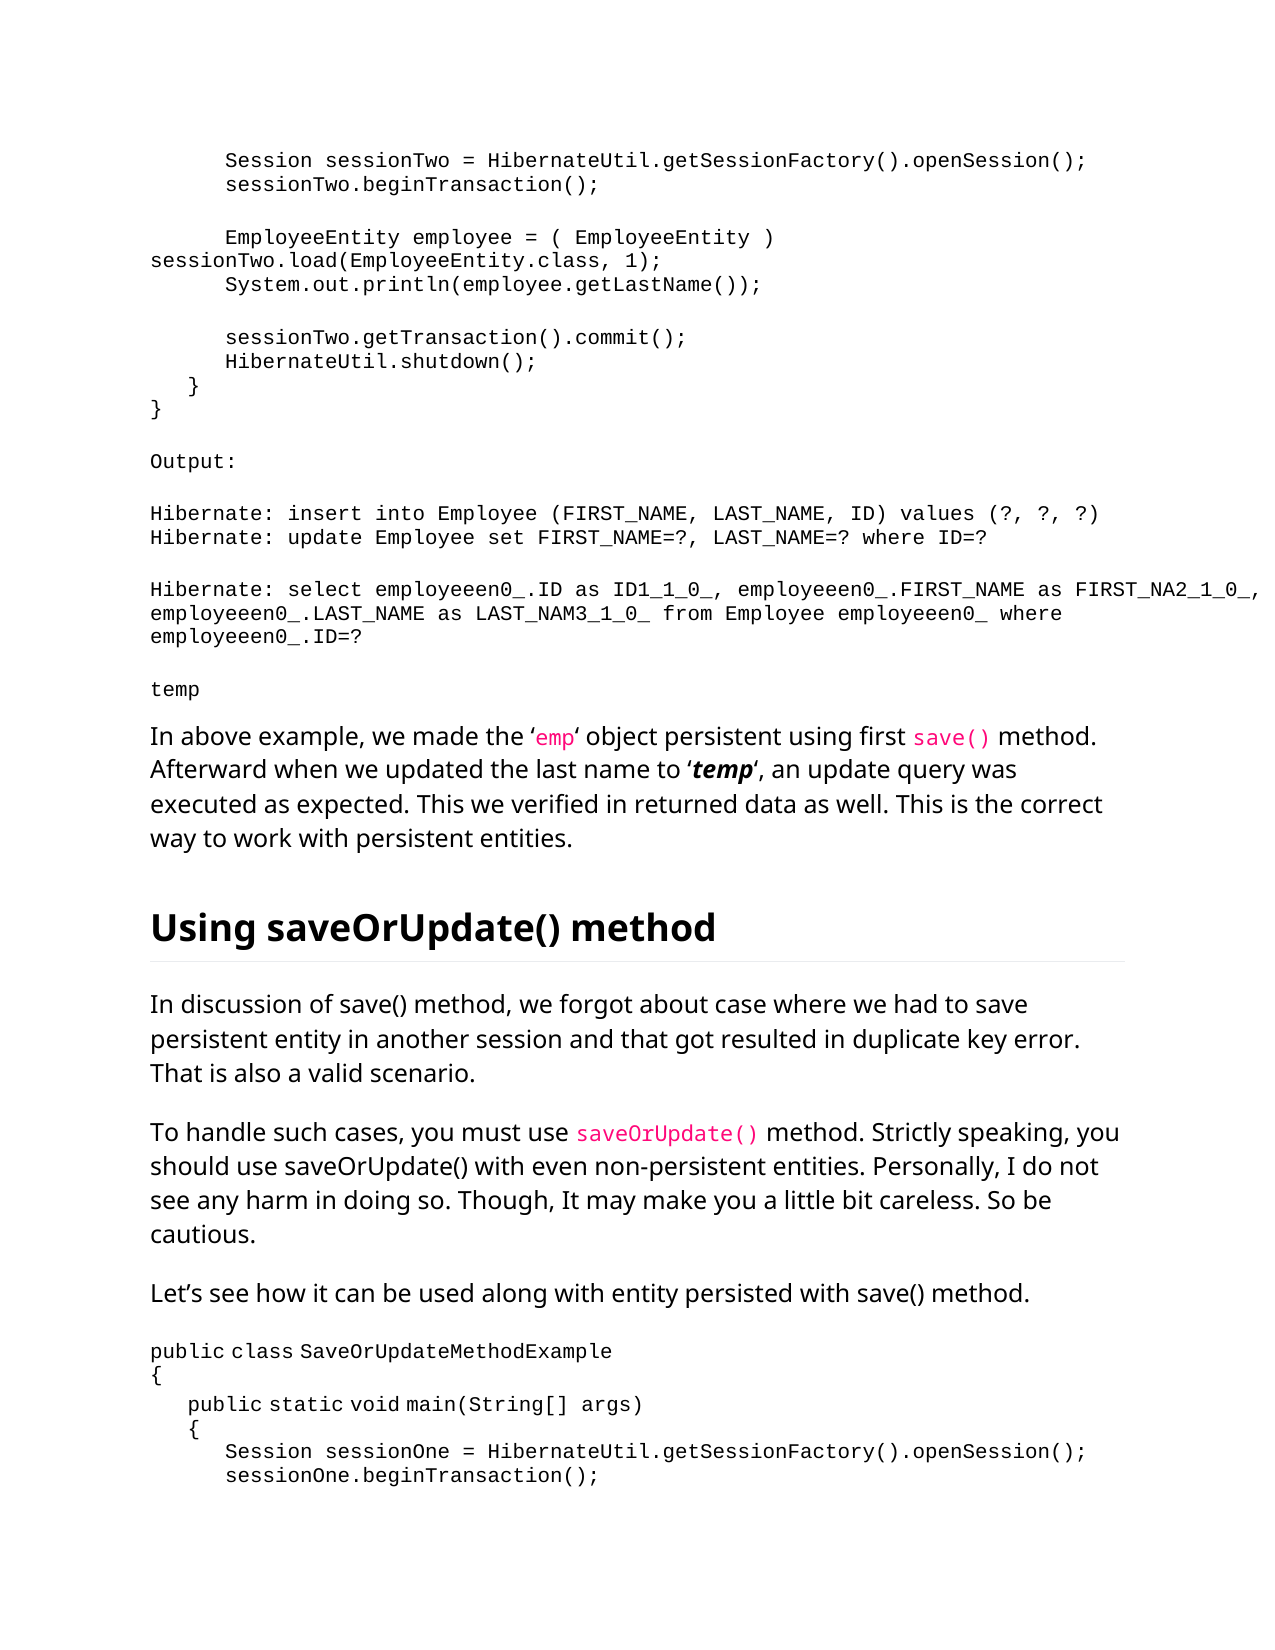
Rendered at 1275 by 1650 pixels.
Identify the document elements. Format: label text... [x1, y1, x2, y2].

text Let’s see how it can be used along with entity persisted with save() method. [150, 1276, 1125, 1310]
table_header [150, 1335, 1275, 1488]
text To handle such cases, you must use saveOrUpdate() method. Strictly speaking, you should use saveOrUpdate() with even non-persistent entities. Personally, I do not see any harm in doing so. Though, It may make you a little bit careless. So be cautious. [150, 1114, 1125, 1251]
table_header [150, 150, 1275, 702]
text Using saveOrUpdate() method [150, 901, 1125, 961]
text In above example, we made the ‘emp‘ object persistent using first save() method. Afterward when we updated the last name to ‘temp‘, an update query was executed as expected. This we verified in returned data as well. This is the correct way to work with persistent entities. [150, 718, 1125, 854]
text In discussion of save() method, we forgot about case where we had to save persistent entity in another session and that got resulted in duplicate key error. That is also a valid scenario. [150, 987, 1125, 1089]
